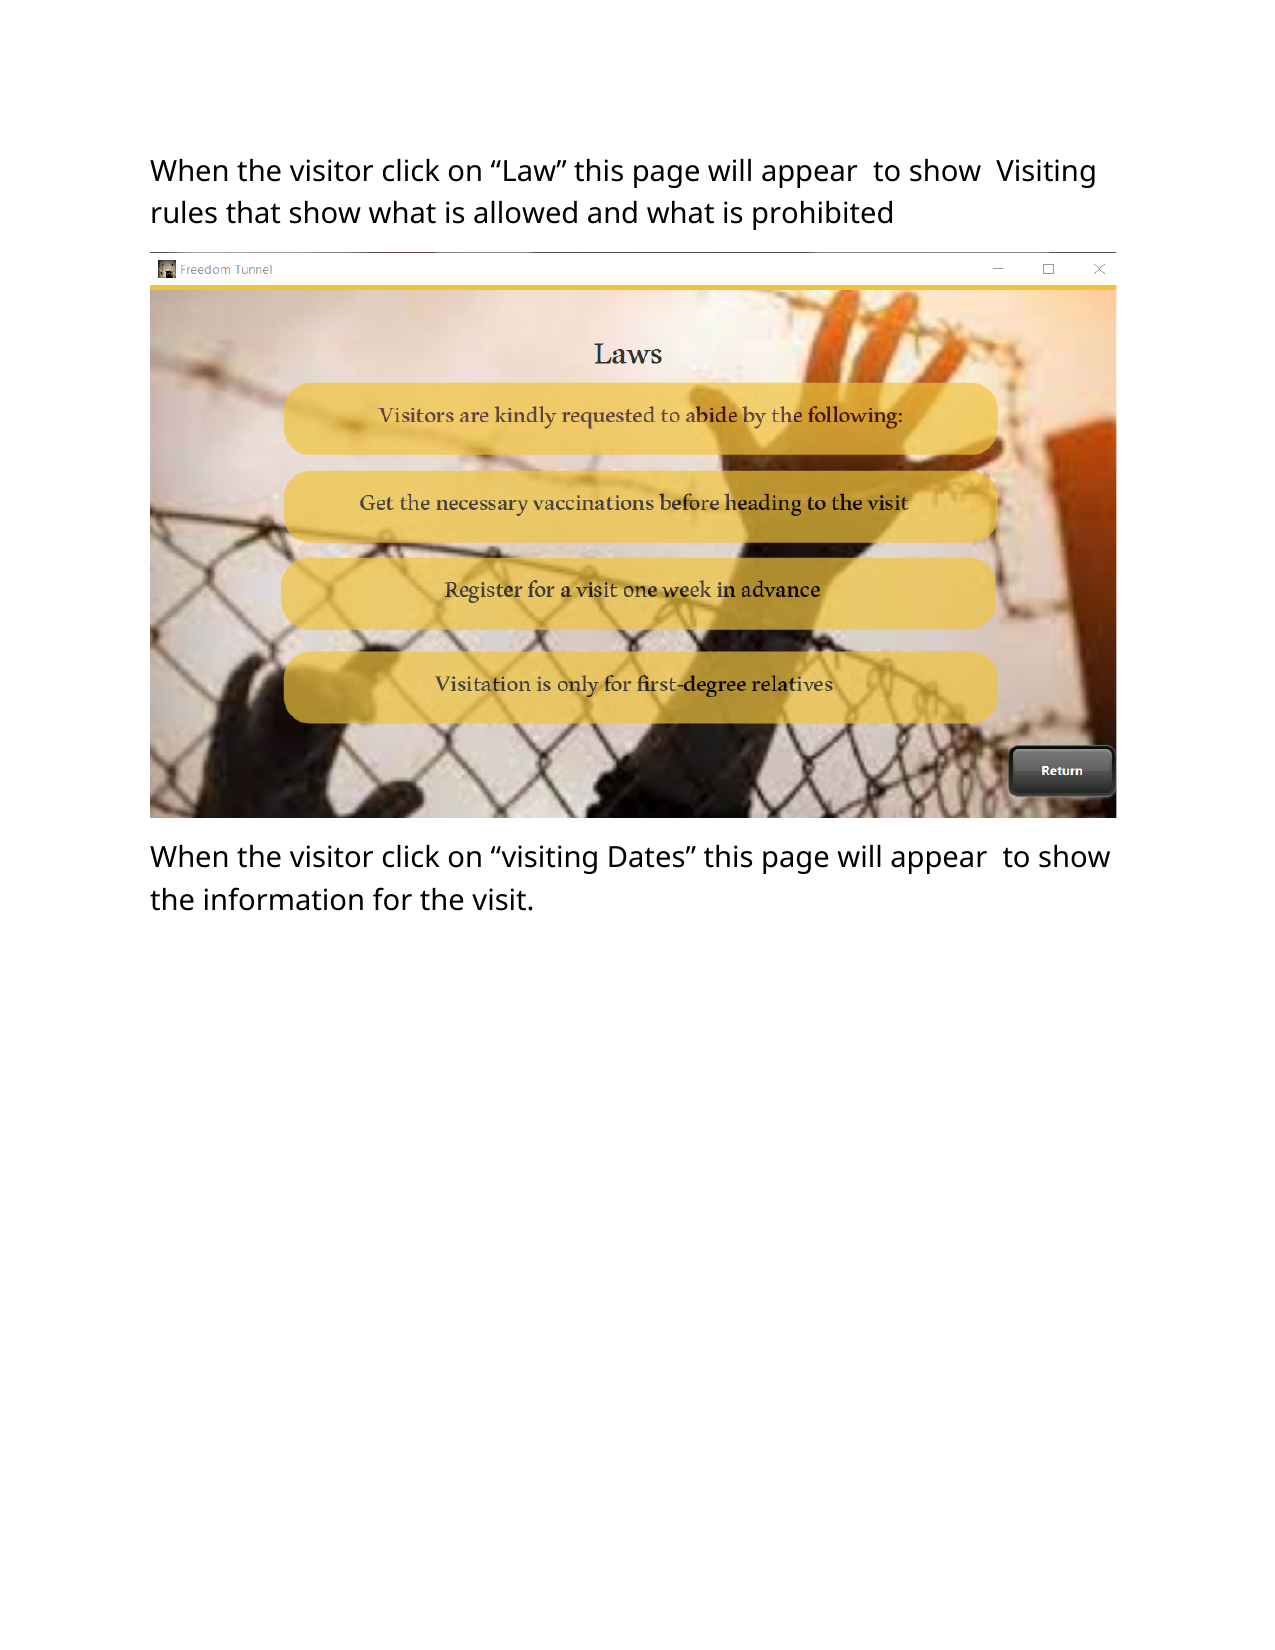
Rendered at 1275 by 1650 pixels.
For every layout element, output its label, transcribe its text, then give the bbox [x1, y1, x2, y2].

picture [150, 252, 1117, 818]
text When the visitor click on “visiting Dates” this page will appear to show the information for the visit. [150, 836, 1125, 919]
text When the visitor click on “Law” this page will appear to show Visiting rules that show what is allowed and what is prohibited [150, 150, 1125, 232]
